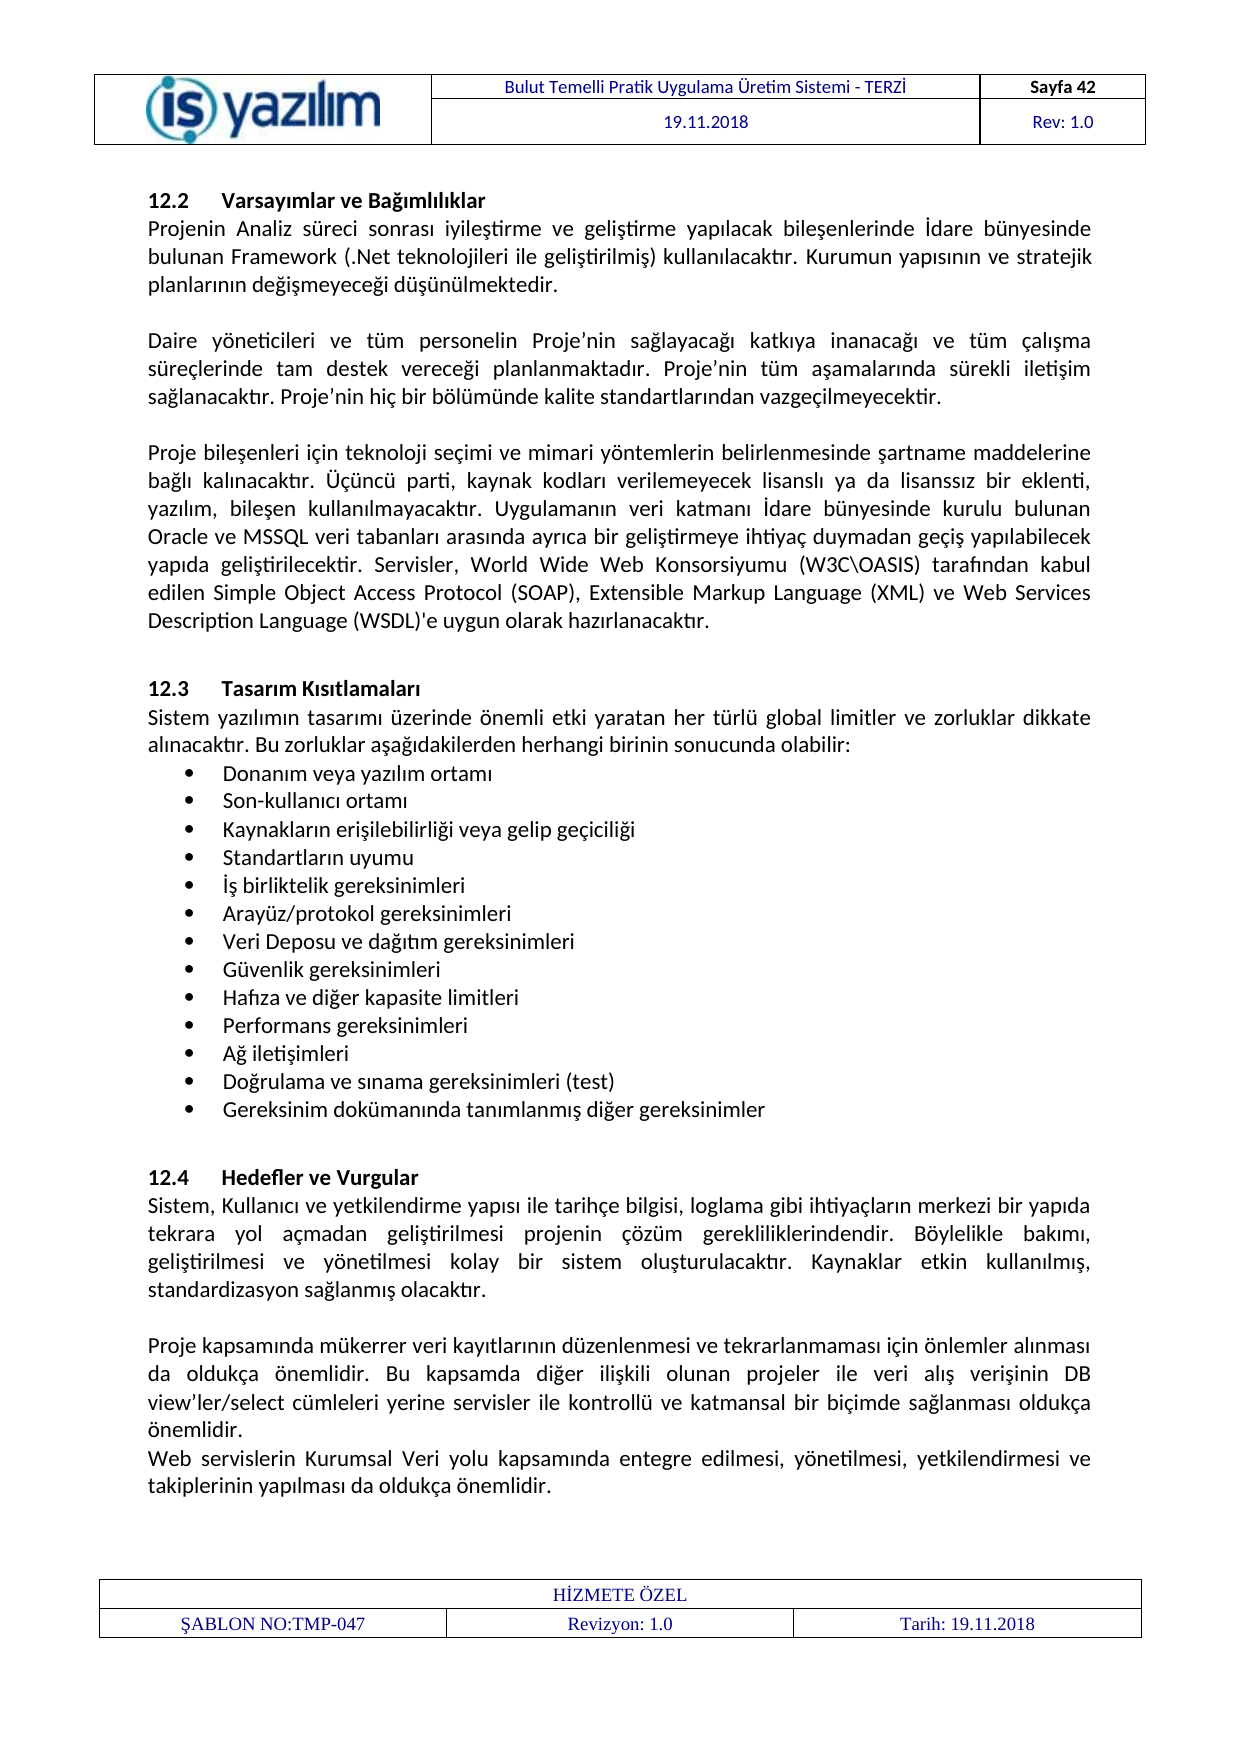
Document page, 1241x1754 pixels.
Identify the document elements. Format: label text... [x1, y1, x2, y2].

list Arayüz/protokol gereksinimleri [185, 899, 1093, 927]
list Standartların uyumu [185, 843, 1093, 871]
text Proje bileşenleri için teknoloji seçimi ve mimari yöntemlerin belirlenmesinde şartname maddelerine bağlı kalınacaktır. Üçüncü parti, kaynak kodları verilemeyecek lisanslı ya da lisanssız bir eklenti, yazılım, bileşen kullanılmayacaktır. Uygulamanın veri katmanı İdare bünyesinde kurulu bulunan Oracle ve MSSQL veri tabanları arasında ayrıca bir geliştirmeye ihtiyaç duymadan geçiş yapılabilecek yapıda geliştirilecektir. Servisler, World Wide Web Konsorsiyumu (W3C\OASIS) tarafından kabul edilen Simple Object Access Protocol (SOAP), Extensible Markup Language (XML) ve Web Services Description Language (WSDL)'e uygun olarak hazırlanacaktır. [148, 438, 1093, 634]
text Daire yöneticileri ve tüm personelin Proje’nin sağlayacağı katkıya inanacağı ve tüm çalışma süreçlerinde tam destek vereceği planlanmaktadır. Proje’nin tüm aşamalarında sürekli iletişim sağlanacaktır. Proje’nin hiç bir bölümünde kalite standartlarından vazgeçilmeyecektir. [148, 326, 1093, 410]
text Sistem yazılımın tasarımı üzerinde önemli etki yaratan her türlü global limitler ve zorluklar dikkate alınacaktır. Bu zorluklar aşağıdakilerden herhangi birinin sonucunda olabilir: [148, 703, 1093, 759]
list Güvenlik gereksinimleri [185, 955, 1093, 983]
list Ağ iletişimleri [185, 1039, 1093, 1067]
subtitle Tasarım Kısıtlamaları [148, 674, 1093, 703]
text Sistem, Kullanıcı ve yetkilendirme yapısı ile tarihçe bilgisi, loglama gibi ihtiyaçların merkezi bir yapıda tekrara yol açmadan geliştirilmesi projenin çözüm gerekliliklerindendir. Böylelikle bakımı, geliştirilmesi ve yönetilmesi kolay bir sistem oluşturulacaktır. Kaynaklar etkin kullanılmış, standardizasyon sağlanmış olacaktır. [148, 1191, 1093, 1303]
text Projenin Analiz süreci sonrası iyileştirme ve geliştirme yapılacak bileşenlerinde İdare bünyesinde bulunan Framework (.Net teknolojileri ile geliştirilmiş) kullanılacaktır. Kurumun yapısının ve stratejik planlarının değişmeyeceği düşünülmektedir. [148, 214, 1093, 298]
list Doğrulama ve sınama gereksinimleri (test) [185, 1067, 1093, 1095]
list Gereksinim dokümanında tanımlanmış diğer gereksinimler [185, 1095, 1093, 1123]
picture [146, 75, 380, 144]
list Son-kullanıcı ortamı [185, 787, 1093, 815]
list Performans gereksinimleri [185, 1011, 1093, 1039]
list Kaynakların erişilebilirliği veya gelip geçiciliği [185, 815, 1093, 843]
subtitle Hedefler ve Vurgular [148, 1163, 1093, 1191]
list Donanım veya yazılım ortamı [185, 759, 1093, 787]
list Veri Deposu ve dağıtım gereksinimleri [185, 927, 1093, 955]
list Hafıza ve diğer kapasite limitleri [185, 983, 1093, 1011]
text Web servislerin Kurumsal Veri yolu kapsamında entegre edilmesi, yönetilmesi, yetkilendirmesi ve takiplerinin yapılması da oldukça önemlidir. [148, 1444, 1093, 1500]
list İş birliktelik gereksinimleri [185, 871, 1093, 899]
text Proje kapsamında mükerrer veri kayıtlarının düzenlenmesi ve tekrarlanmaması için önlemler alınması da oldukça önemlidir. Bu kapsamda diğer ilişkili olunan projeler ile veri alış verişinin DB view’ler/select cümleleri yerine servisler ile kontrollü ve katmansal bir biçimde sağlanması oldukça önemlidir. [148, 1332, 1093, 1444]
subtitle Varsayımlar ve Bağımlılıklar [148, 186, 1093, 214]
